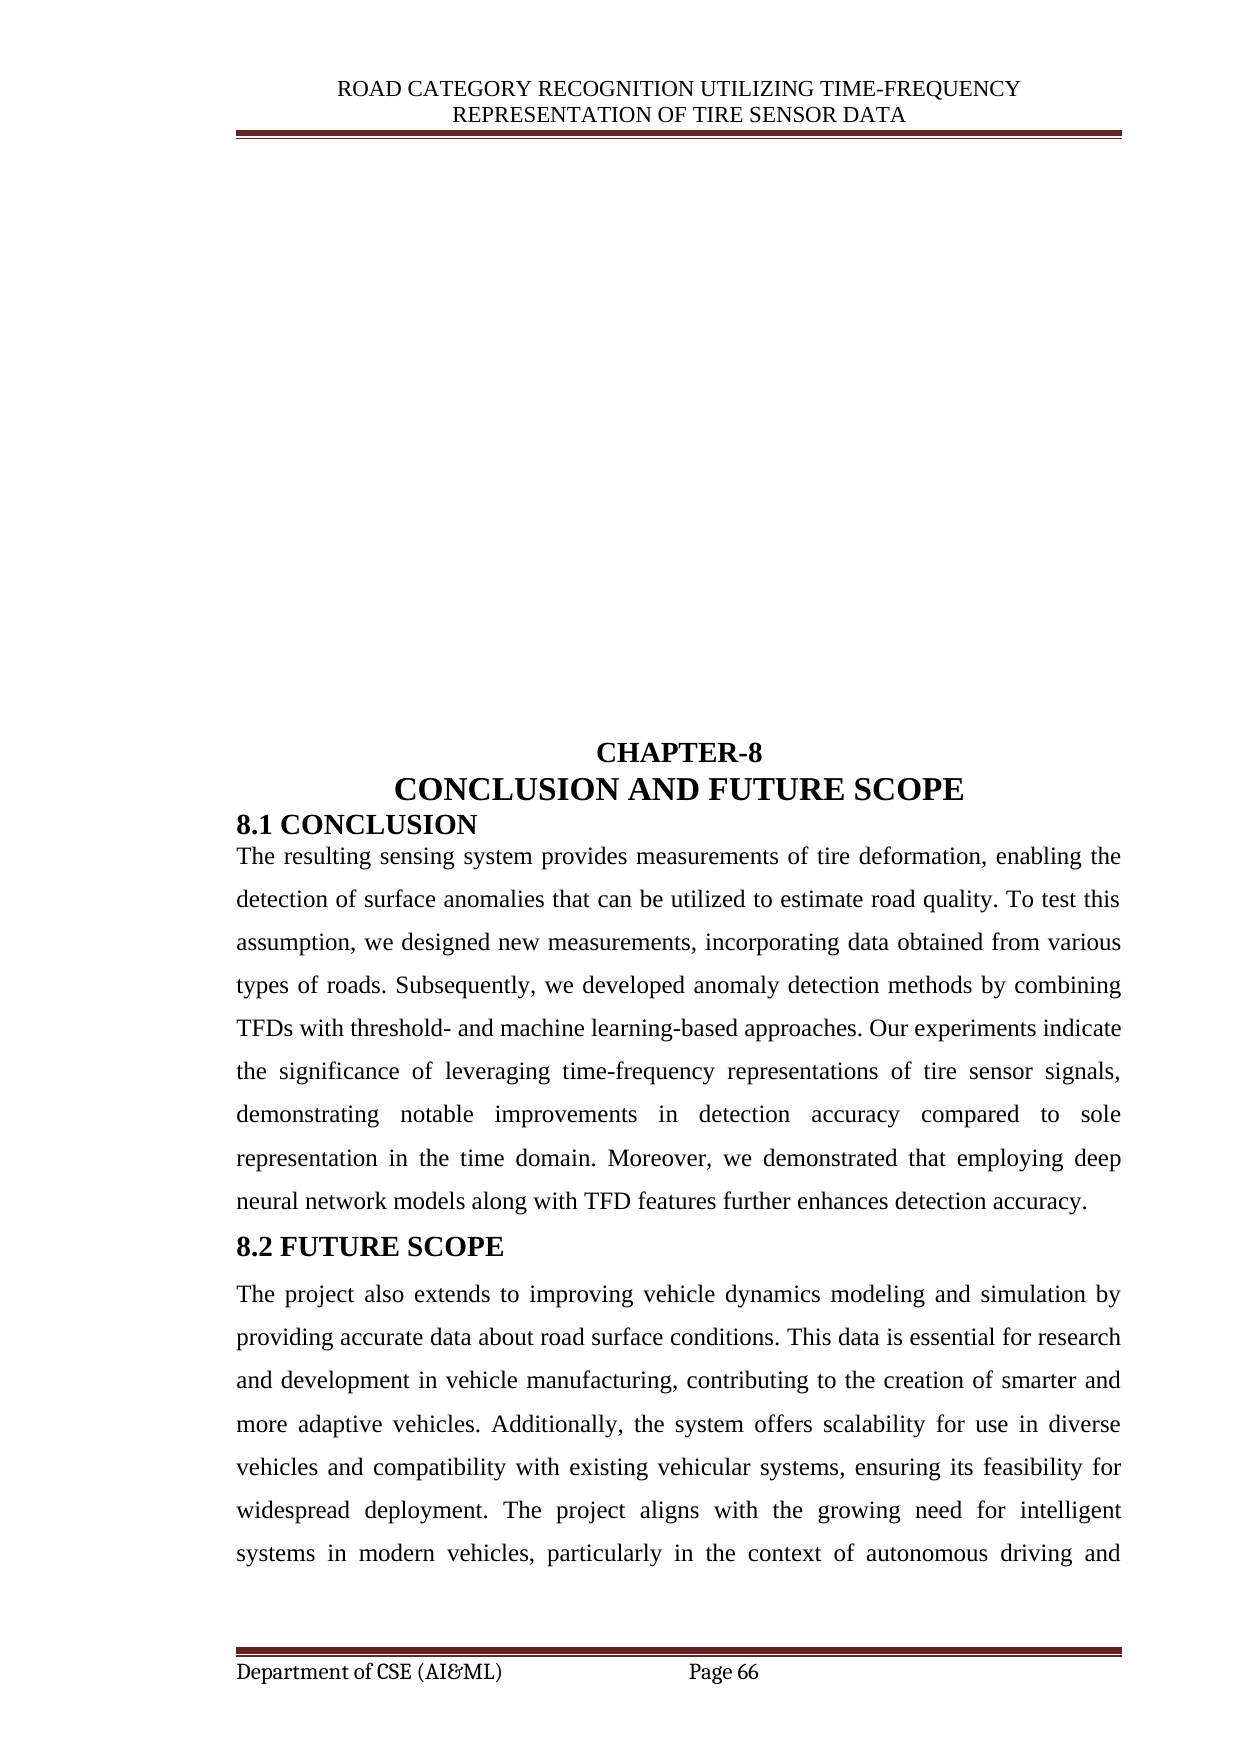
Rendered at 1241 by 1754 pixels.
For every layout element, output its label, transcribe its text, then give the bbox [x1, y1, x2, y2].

text The resulting sensing system provides measurements of tire deformation, enabling the detection of surface anomalies that can be utilized to estimate road quality. To test this assumption, we designed new measurements, incorporating data obtained from various types of roads. Subsequently, we developed anomaly detection methods by combining TFDs with threshold- and machine learning-based approaches. Our experiments indicate the significance of leveraging time-frequency representations of tire sensor signals, demonstrating notable improvements in detection accuracy compared to sole representation in the time domain. Moreover, we demonstrated that employing deep neural network models along with TFD features further enhances detection accuracy. [236, 841, 1122, 1214]
text 8.1 CONCLUSION [236, 807, 1122, 841]
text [236, 1279, 1122, 1567]
text CHAPTER-8 [236, 735, 1122, 769]
text 8.2 FUTURE SCOPE [236, 1229, 1122, 1262]
text CONCLUSION AND FUTURE SCOPE [236, 769, 1122, 807]
